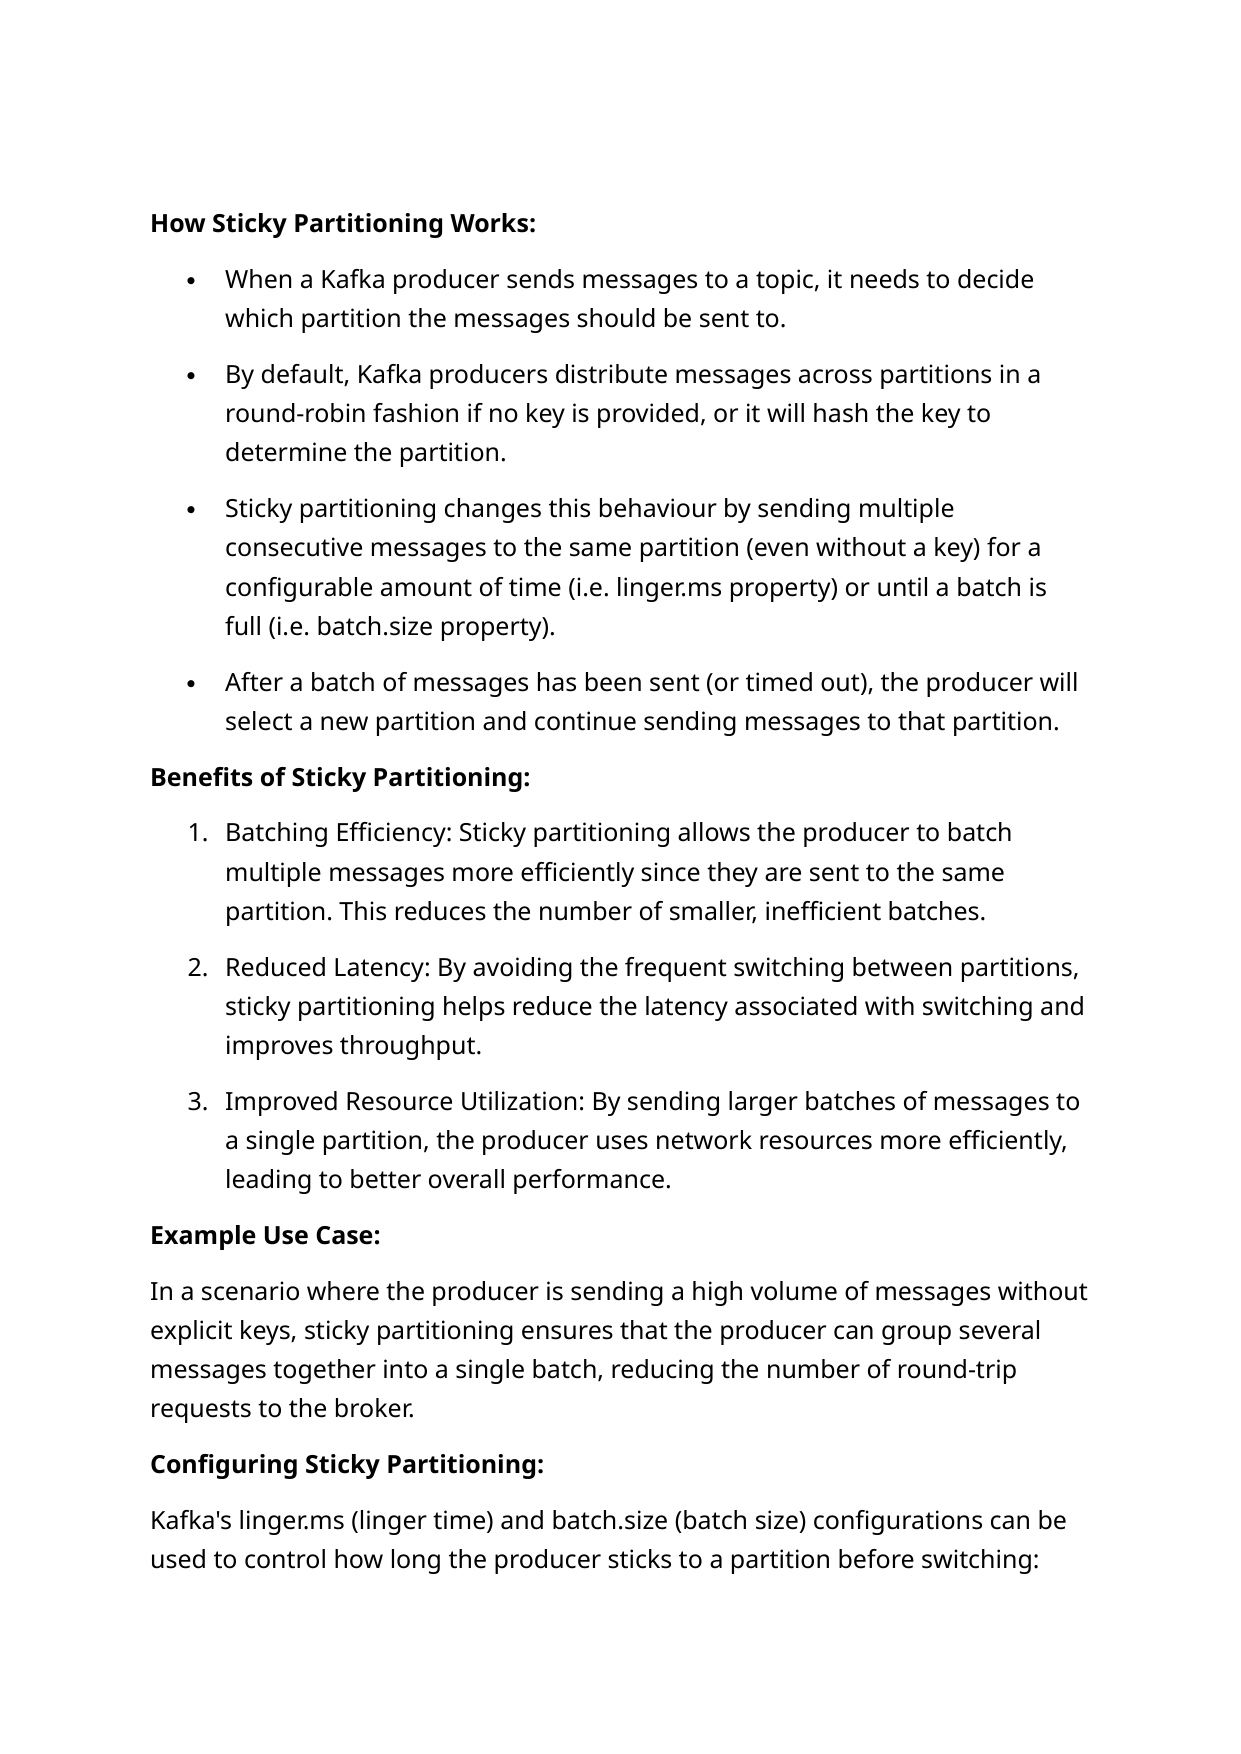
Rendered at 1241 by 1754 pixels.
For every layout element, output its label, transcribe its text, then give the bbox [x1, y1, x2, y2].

text Example Use Case: [150, 1217, 1090, 1252]
text Configuring Sticky Partitioning: [150, 1447, 1090, 1481]
text Kafka's linger.ms (linger time) and batch.size (batch size) configurations can be used to control how long the producer sticks to a partition before switching: [150, 1502, 1090, 1576]
list Improved Resource Utilization: By sending larger batches of messages to a single partition, the producer uses network resources more efficiently, leading to better overall performance. [187, 1083, 1090, 1196]
list When a Kafka producer sends messages to a topic, it needs to decide which partition the messages should be sent to. [187, 262, 1090, 335]
list Batching Efficiency: Sticky partitioning allows the producer to batch multiple messages more efficiently since they are sent to the same partition. This reduces the number of smaller, inefficient batches. [187, 815, 1090, 927]
text In a scenario where the producer is sending a high volume of messages without explicit keys, sticky partitioning ensures that the producer can group several messages together into a single batch, reducing the number of round-trip requests to the broker. [150, 1273, 1090, 1425]
text How Sticky Partitioning Works: [150, 206, 1090, 240]
text Benefits of Sticky Partitioning: [150, 759, 1090, 793]
list By default, Kafka producers distribute messages across partitions in a round-robin fashion if no key is provided, or it will hash the key to determine the partition. [187, 357, 1090, 469]
list Reduced Latency: By avoiding the frequent switching between partitions, sticky partitioning helps reduce the latency associated with switching and improves throughput. [187, 949, 1090, 1062]
list After a batch of messages has been sent (or timed out), the producer will select a new partition and continue sending messages to that partition. [187, 664, 1090, 737]
list Sticky partitioning changes this behaviour by sending multiple consecutive messages to the same partition (even without a key) for a configurable amount of time (i.e. linger.ms property) or until a batch is full (i.e. batch.size property). [187, 491, 1090, 642]
